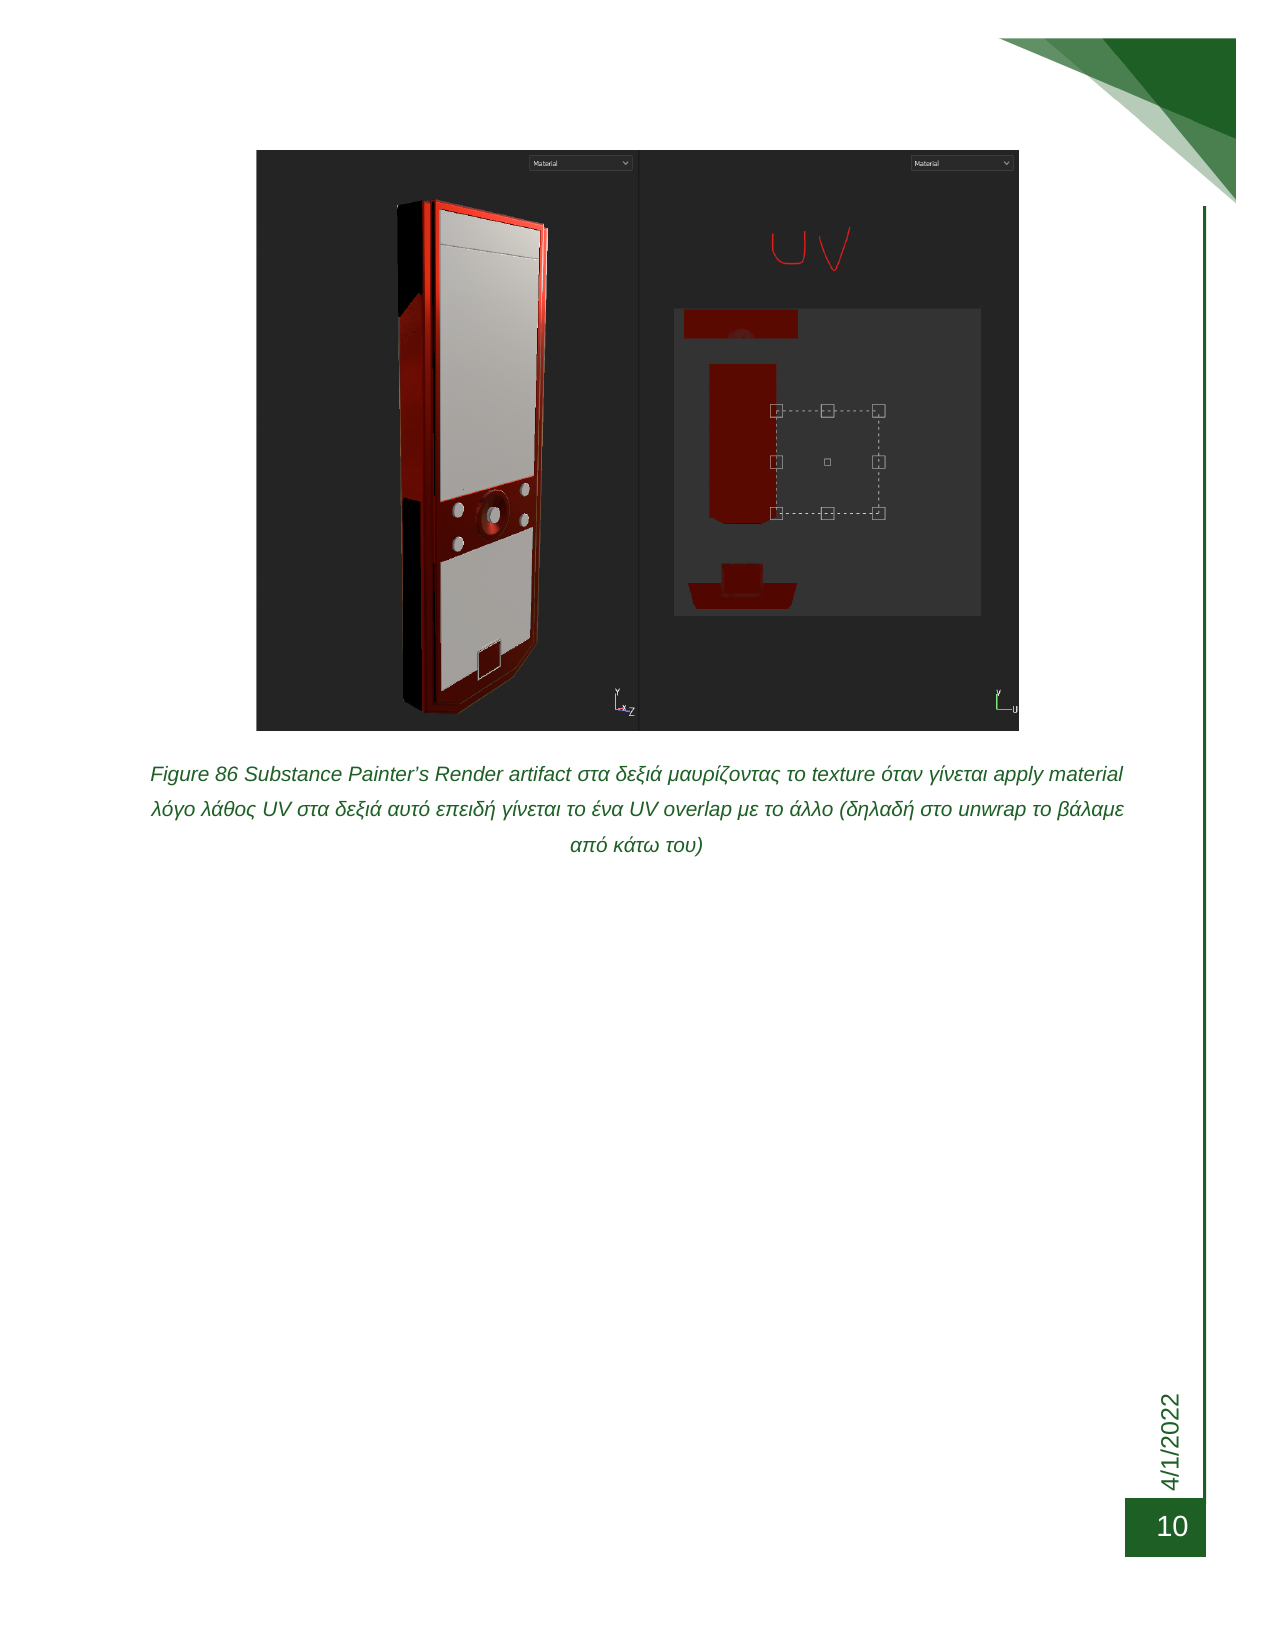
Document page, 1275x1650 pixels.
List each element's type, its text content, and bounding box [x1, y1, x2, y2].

text Figure 87 Substance Painter’s Render artifact στα δεξιά μαυρίζοντας το texture όταν γίνεται apply material λόγο λάθος UV στα δεξιά αυτό επειδή γίνεται το ένα UV overlap με το άλλο (δηλαδή στο unwrap το βάλαμε από κάτω του) [150, 761, 1125, 857]
picture [256, 38, 1236, 731]
